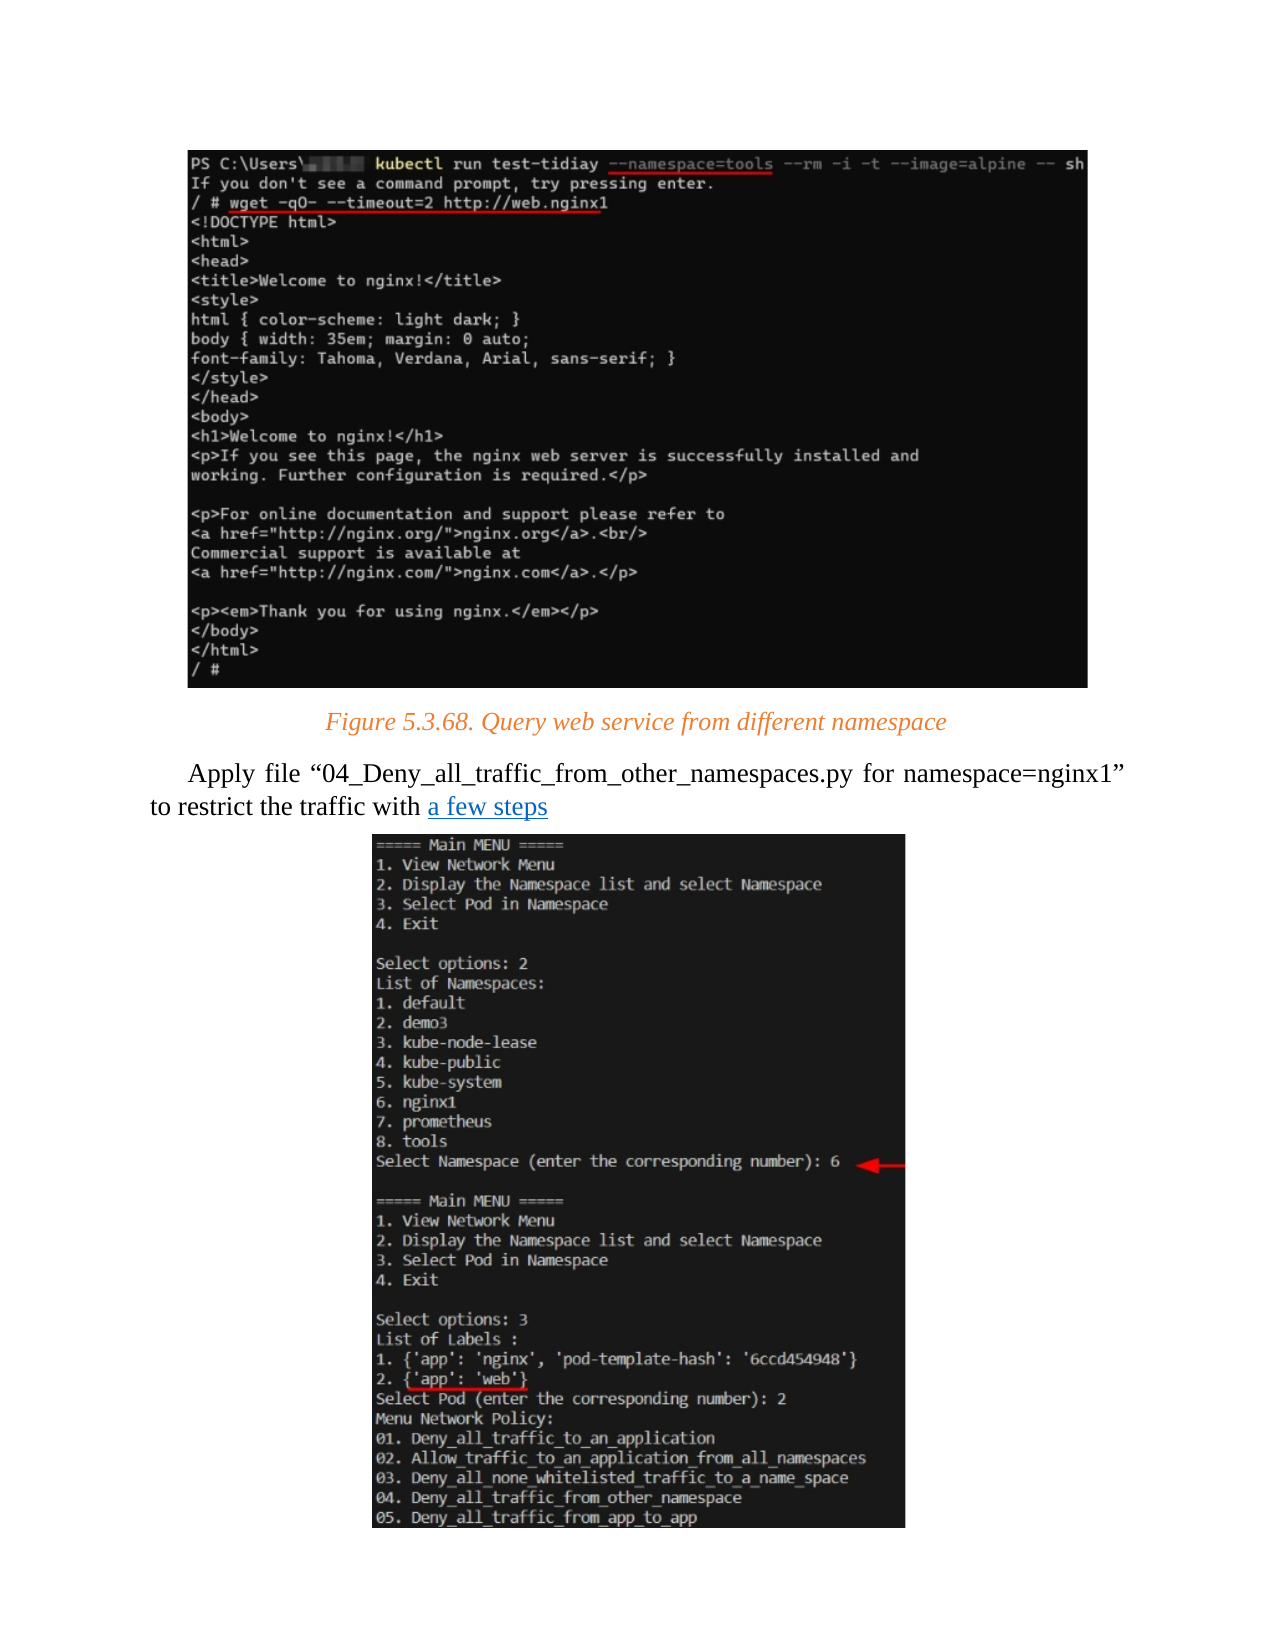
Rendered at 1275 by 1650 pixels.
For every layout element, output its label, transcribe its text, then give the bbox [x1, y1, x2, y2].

text Apply file “04_Deny_all_traffic_from_other_namespaces.py for namespace=nginx1” to restrict the traffic with a few steps [150, 757, 1125, 822]
picture [187, 150, 1088, 688]
picture [372, 834, 906, 1528]
